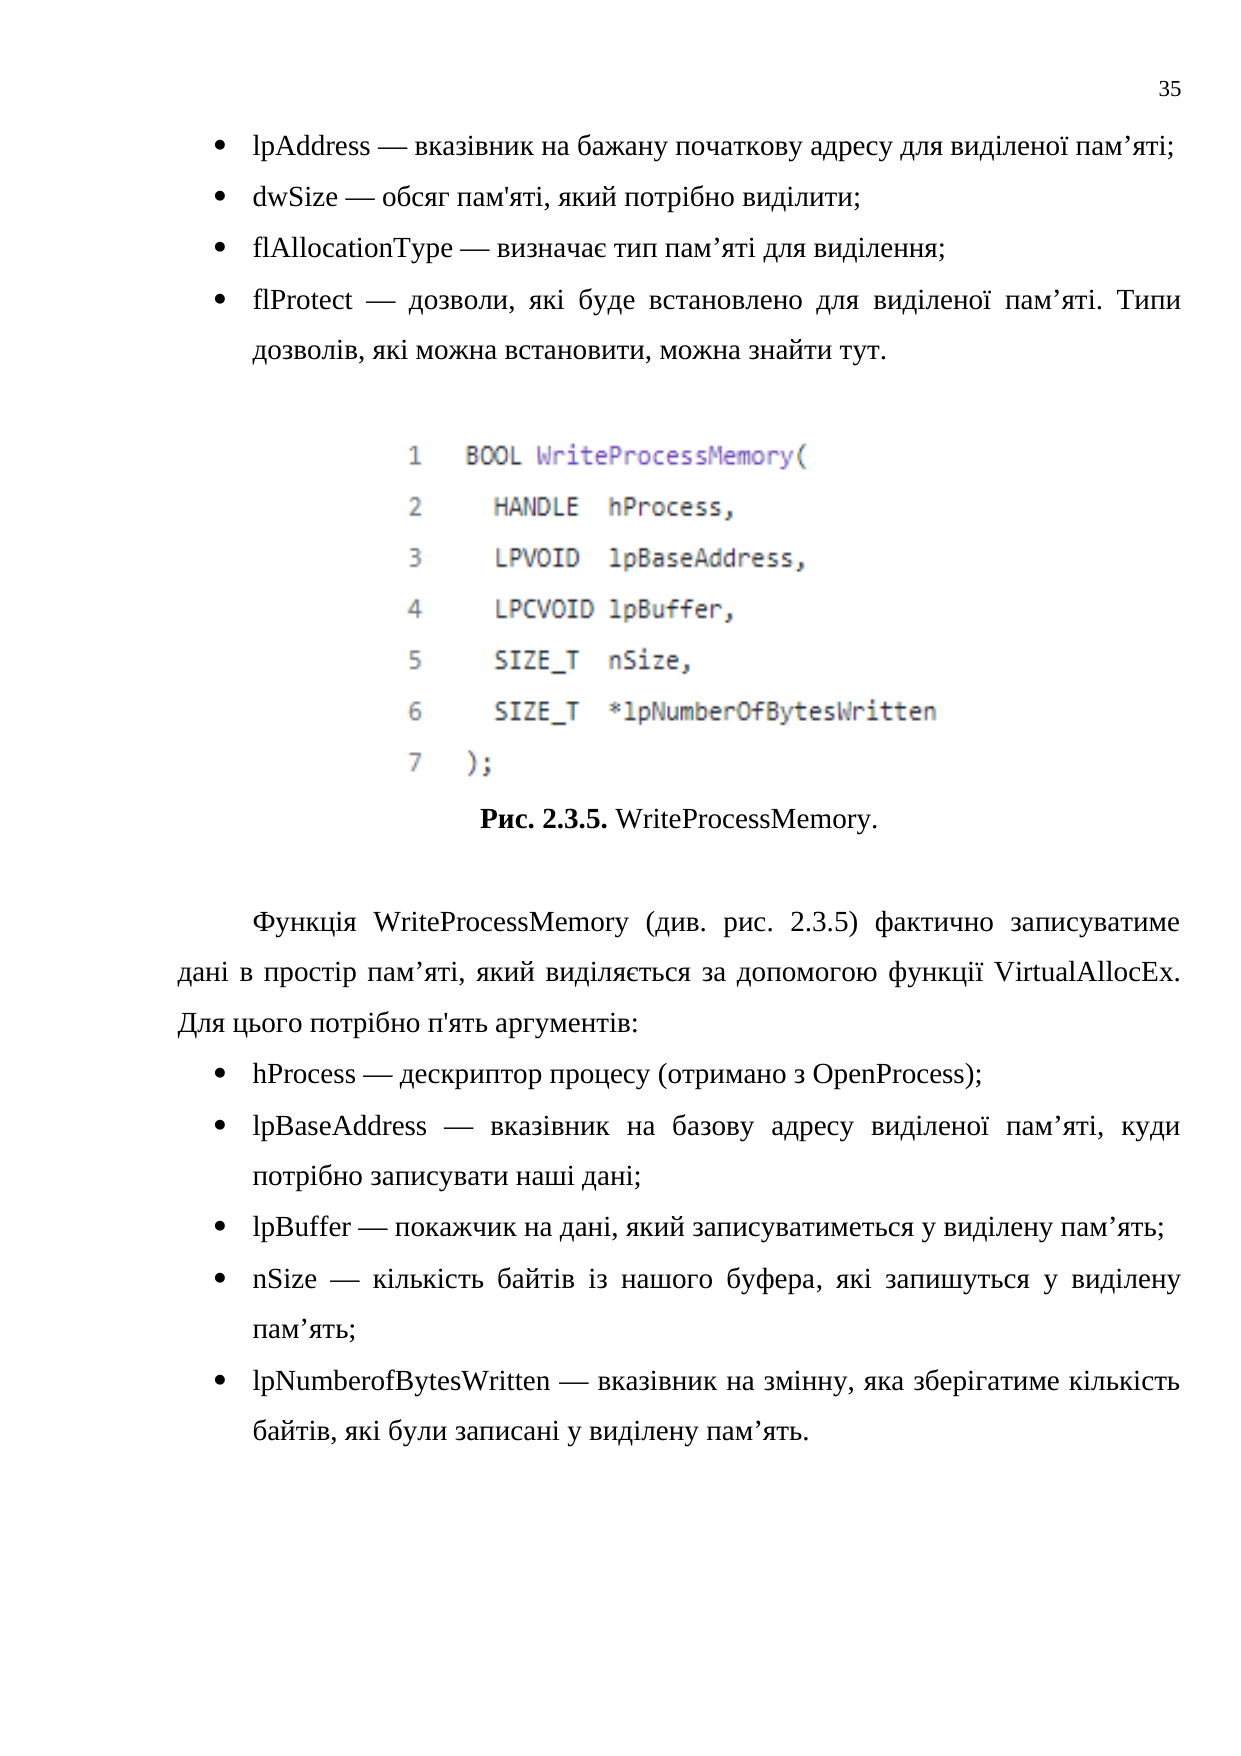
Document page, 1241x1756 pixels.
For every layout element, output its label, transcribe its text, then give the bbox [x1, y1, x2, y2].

list dwSize — обсяг пам'яті, який потрібно виділити; [215, 179, 1181, 213]
text Рис. 2.3.5. WriteProcessMemory. [177, 801, 1181, 835]
list lpAddress — вказівник на бажану початкову адресу для виділеної пам’яті; [215, 128, 1181, 161]
text Функція WriteProcessMemory (див. рис. 2.3.5) фактично записуватиме дані в простір пам’яті, який виділяється за допомогою функції VirtualAllocEx. Для цього потрібно п'ять аргументів: [177, 904, 1181, 1038]
list lpBaseAddress — вказівник на базову адресу виділеної пам’яті, куди потрібно записувати наші дані; [215, 1108, 1181, 1192]
picture [402, 435, 956, 786]
list nSize — кількість байтів із нашого буфера, які запишуться у виділену пам’ять; [215, 1261, 1181, 1345]
list lpNumberofBytesWritten — вказівник на змінну, яка зберігатиме кількість байтів, які були записані у виділену пам’ять. [215, 1363, 1181, 1447]
list lpBuffer — покажчик на дані, який записуватиметься у виділену пам’ять; [215, 1209, 1181, 1243]
list flAllocationType — визначає тип пам’яті для виділення; [215, 231, 1181, 264]
list flProtect — дозволи, які буде встановлено для виділеної пам’яті. Типи дозволів, які можна встановити, можна знайти тут. [215, 282, 1181, 366]
list hProcess — дескриптор процесу (отримано з OpenProcess); [215, 1056, 1181, 1090]
